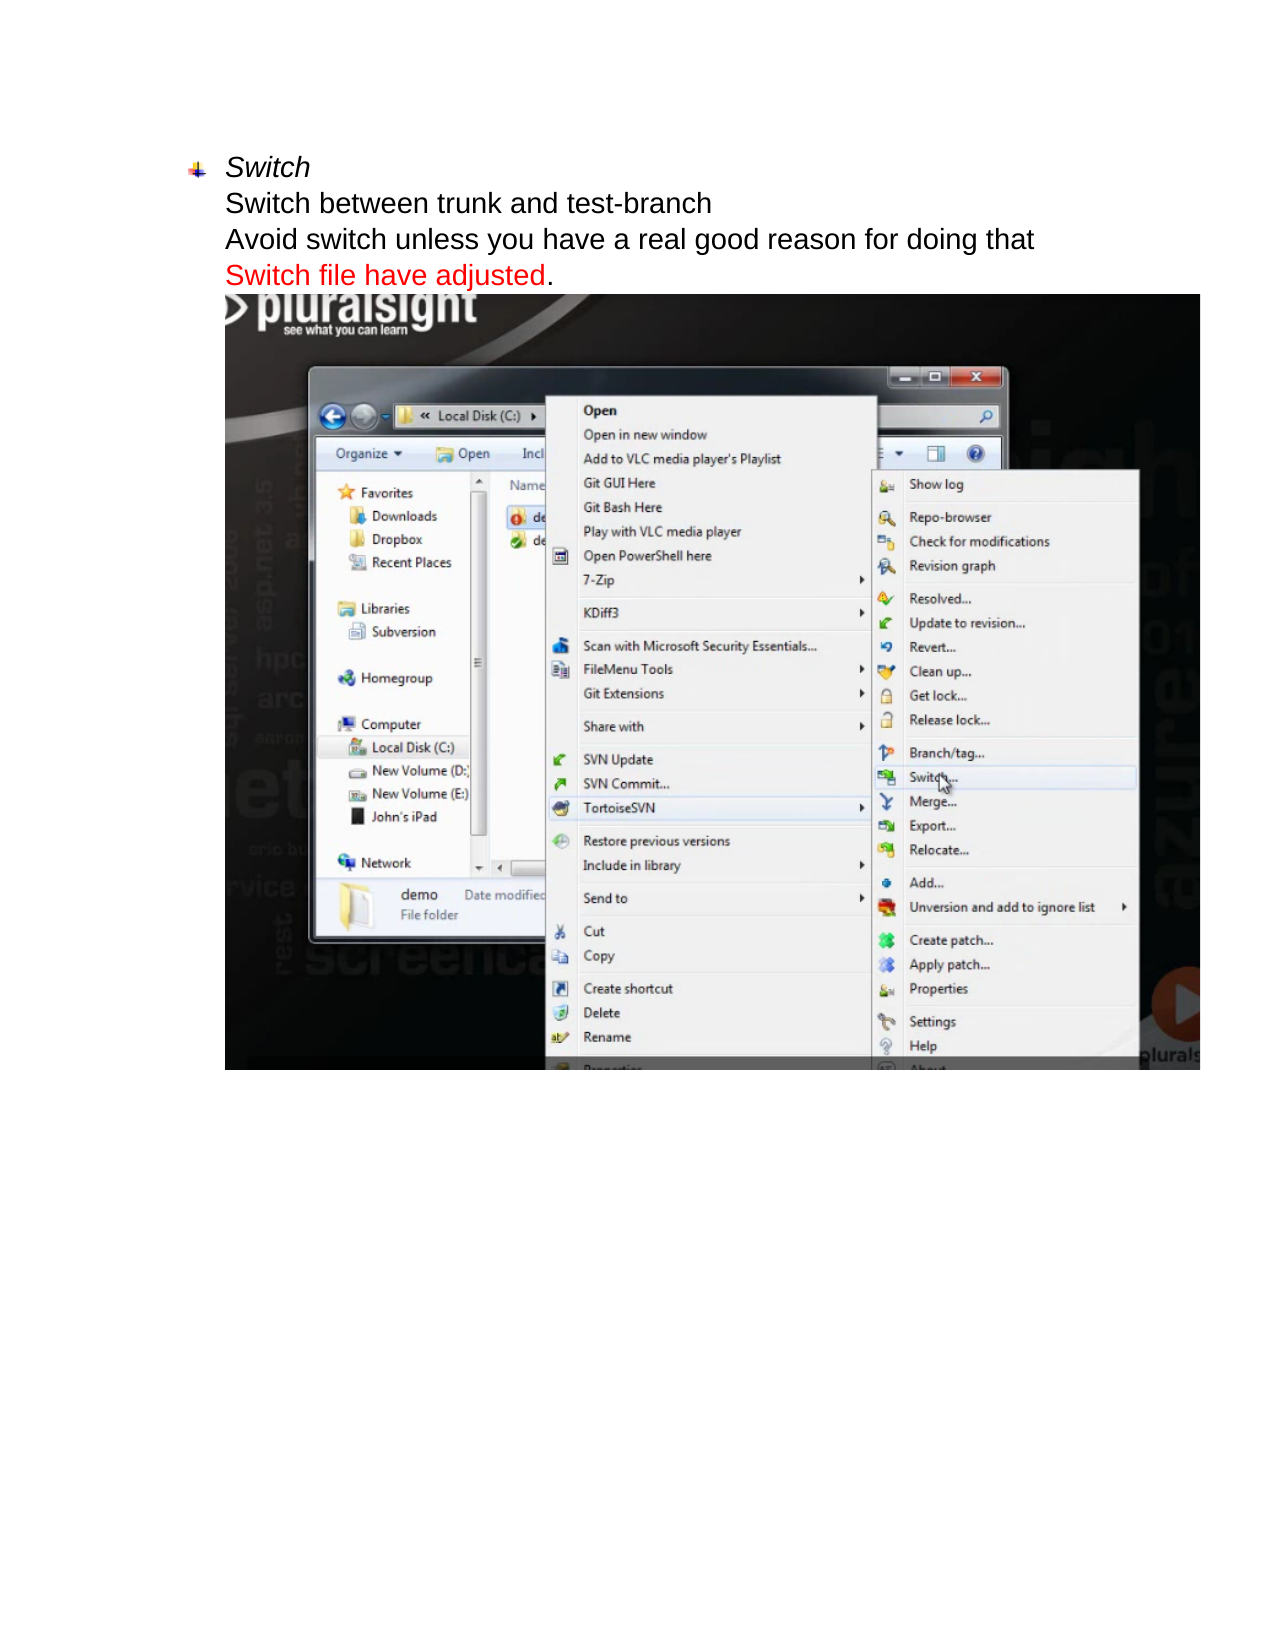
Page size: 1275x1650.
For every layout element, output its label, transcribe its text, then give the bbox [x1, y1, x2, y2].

list Switch file have adjusted. [225, 258, 1125, 292]
list Avoid switch unless you have a real good reason for doing that [225, 222, 1125, 256]
subtitle Switch [187, 150, 1125, 183]
list Switch between trunk and test-branch [225, 186, 1125, 220]
picture [225, 294, 1200, 1070]
picture [188, 160, 206, 178]
